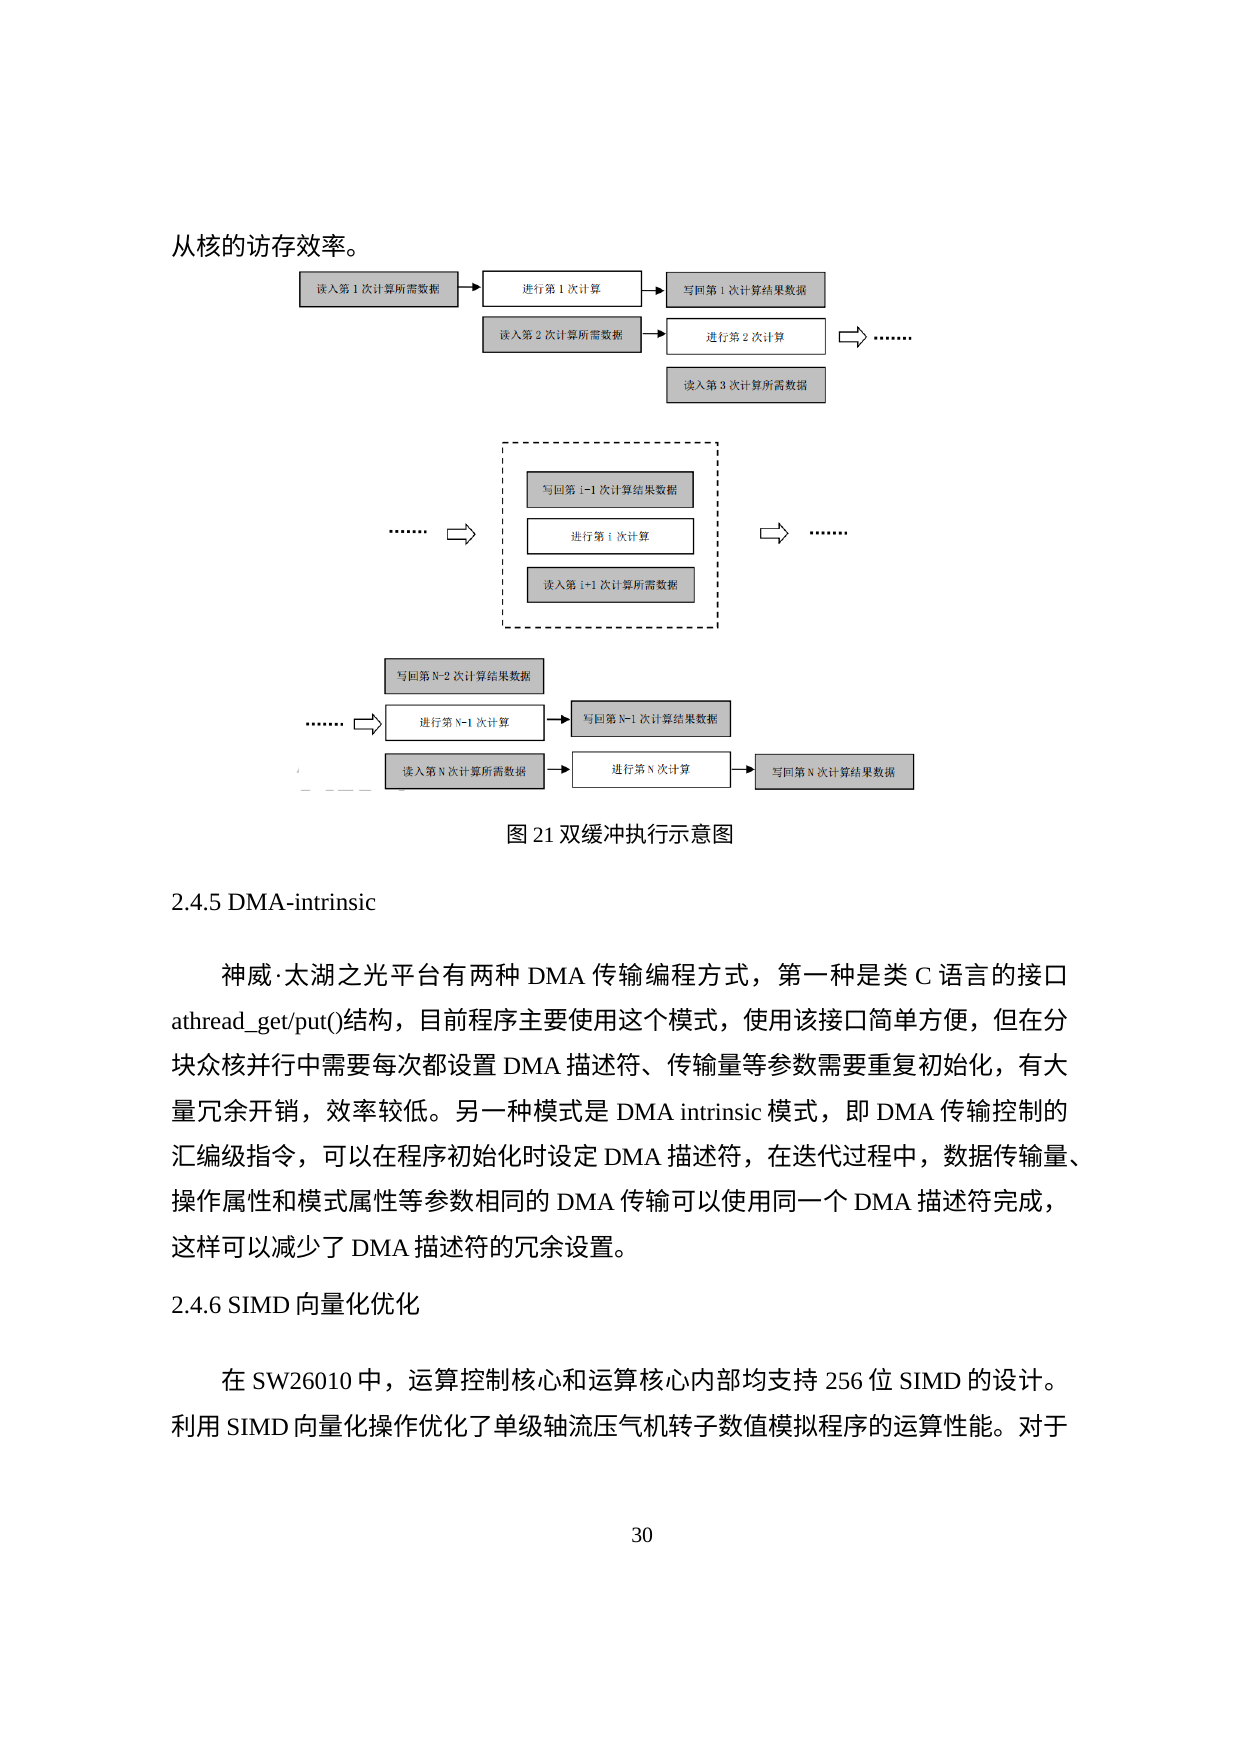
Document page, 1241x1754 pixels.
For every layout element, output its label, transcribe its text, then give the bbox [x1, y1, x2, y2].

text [171, 1356, 1069, 1447]
subtitle 2.4.6 SIMD向量化优化 [171, 1280, 1069, 1326]
text 神威·太湖之光平台有两种DMA传输编程方式，第一种是类C语言的接口athread_get/put()结构，目前程序主要使用这个模式，使用该接口简单方便，但在分块众核并行中需要每次都设置DMA描述符、传输量等参数需要重复初始化，有大量冗余开销，效率较低。另一种模式是DMA intrinsic模式，即DMA传输控制的汇编级指令，可以在程序初始化时设定DMA描述符，在迭代过程中，数据传输量、操作属性和模式属性等参数相同的DMA 传输可以使用同一个DMA描述符完成，这样可以减少了DMA描述符的冗余设置。 [171, 951, 1069, 1268]
subtitle 2.4.5 DMA-intrinsic [171, 878, 1069, 924]
picture [292, 266, 948, 791]
text 图 21 双缓冲执行示意图 [171, 811, 1069, 856]
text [171, 221, 1069, 267]
